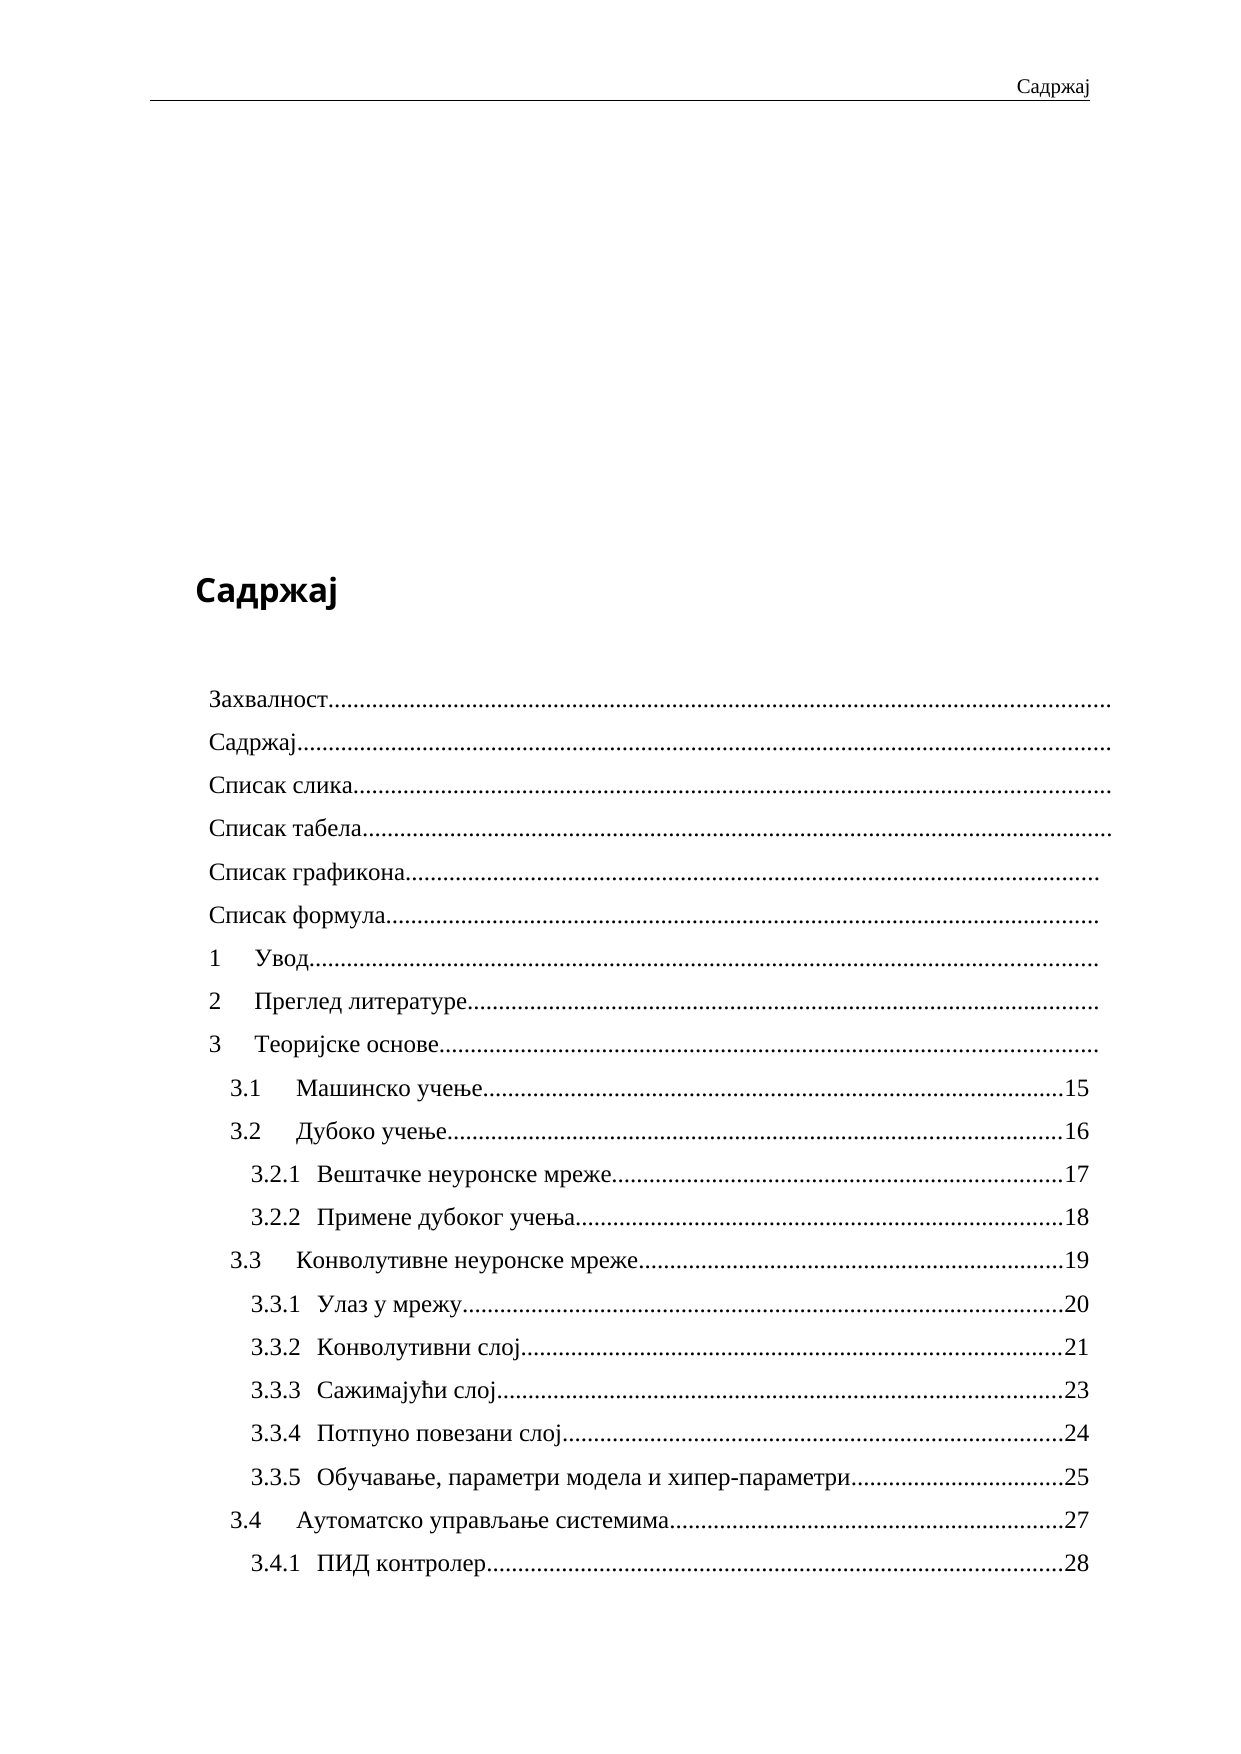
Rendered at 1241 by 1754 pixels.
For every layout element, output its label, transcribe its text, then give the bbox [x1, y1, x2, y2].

subtitle Садржај [195, 567, 972, 612]
